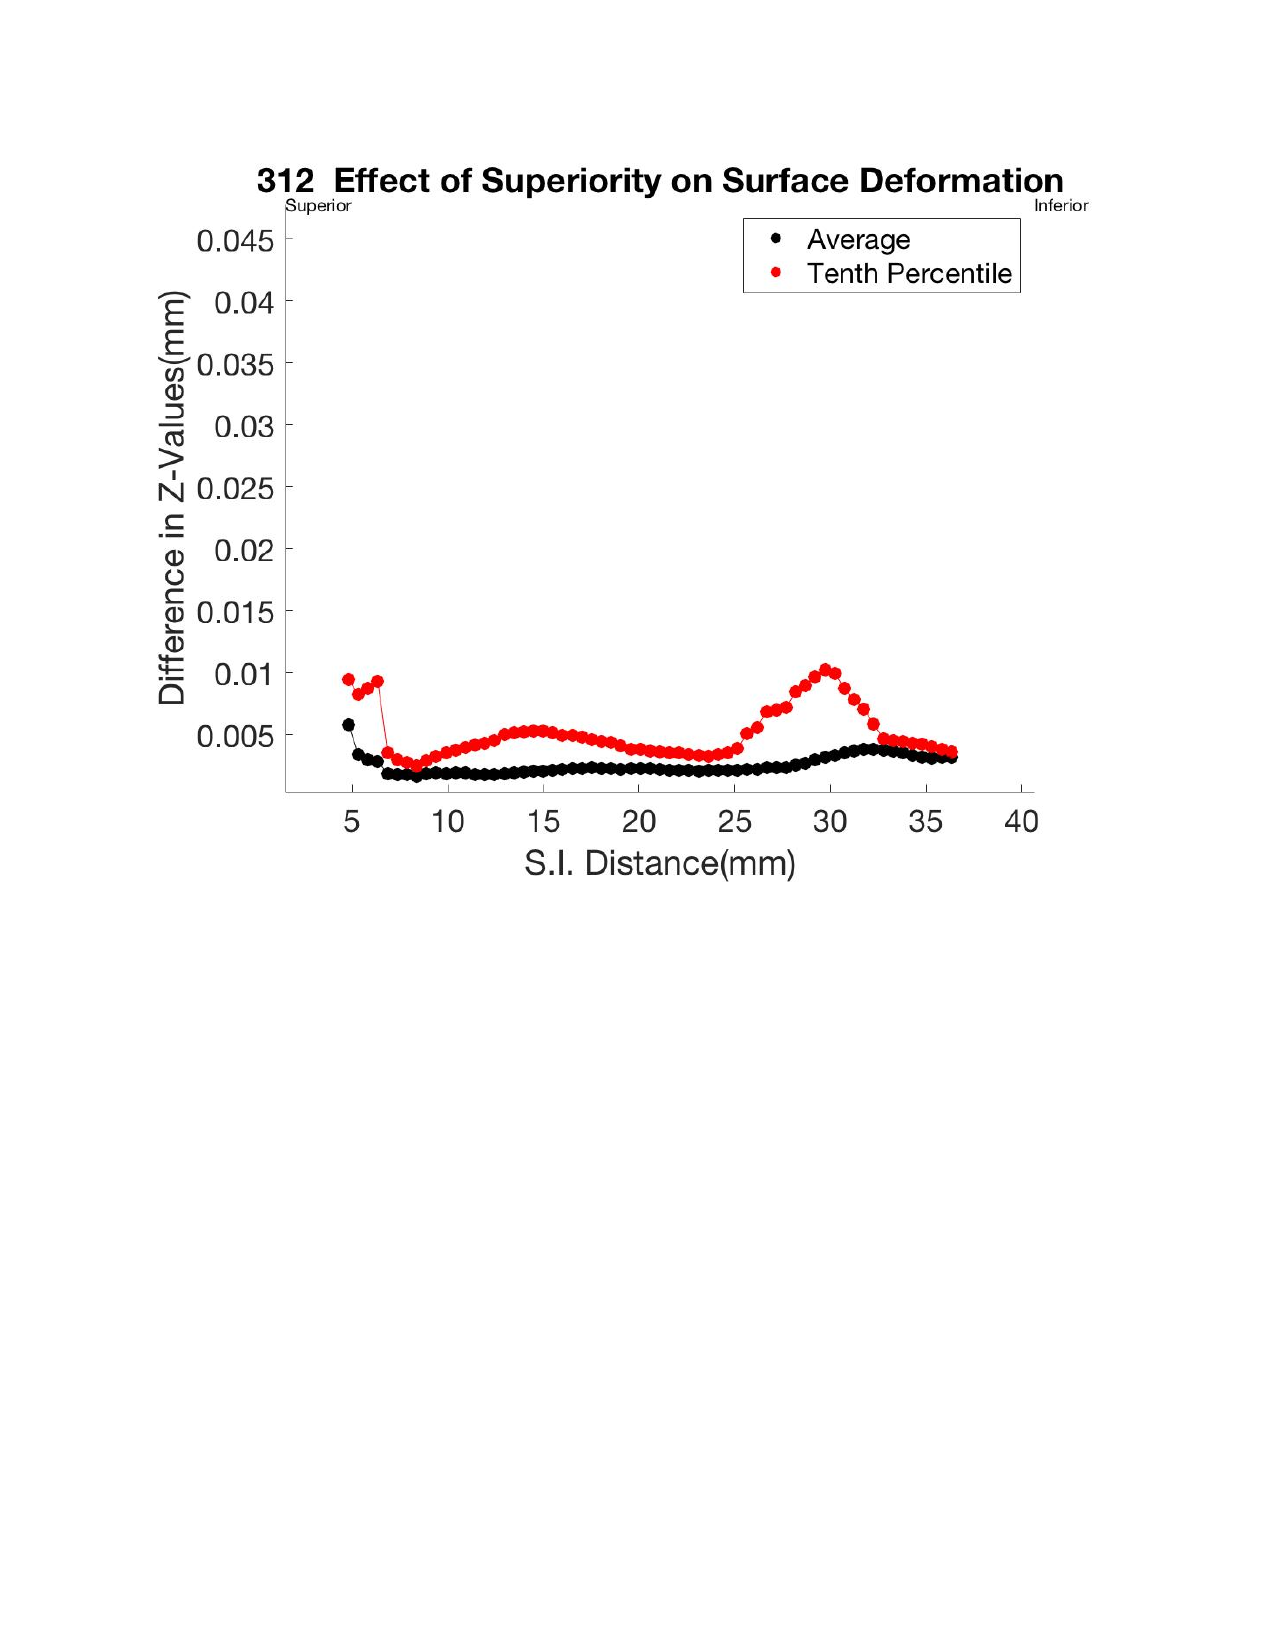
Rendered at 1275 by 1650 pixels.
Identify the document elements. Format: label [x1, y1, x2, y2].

picture [150, 150, 1125, 882]
